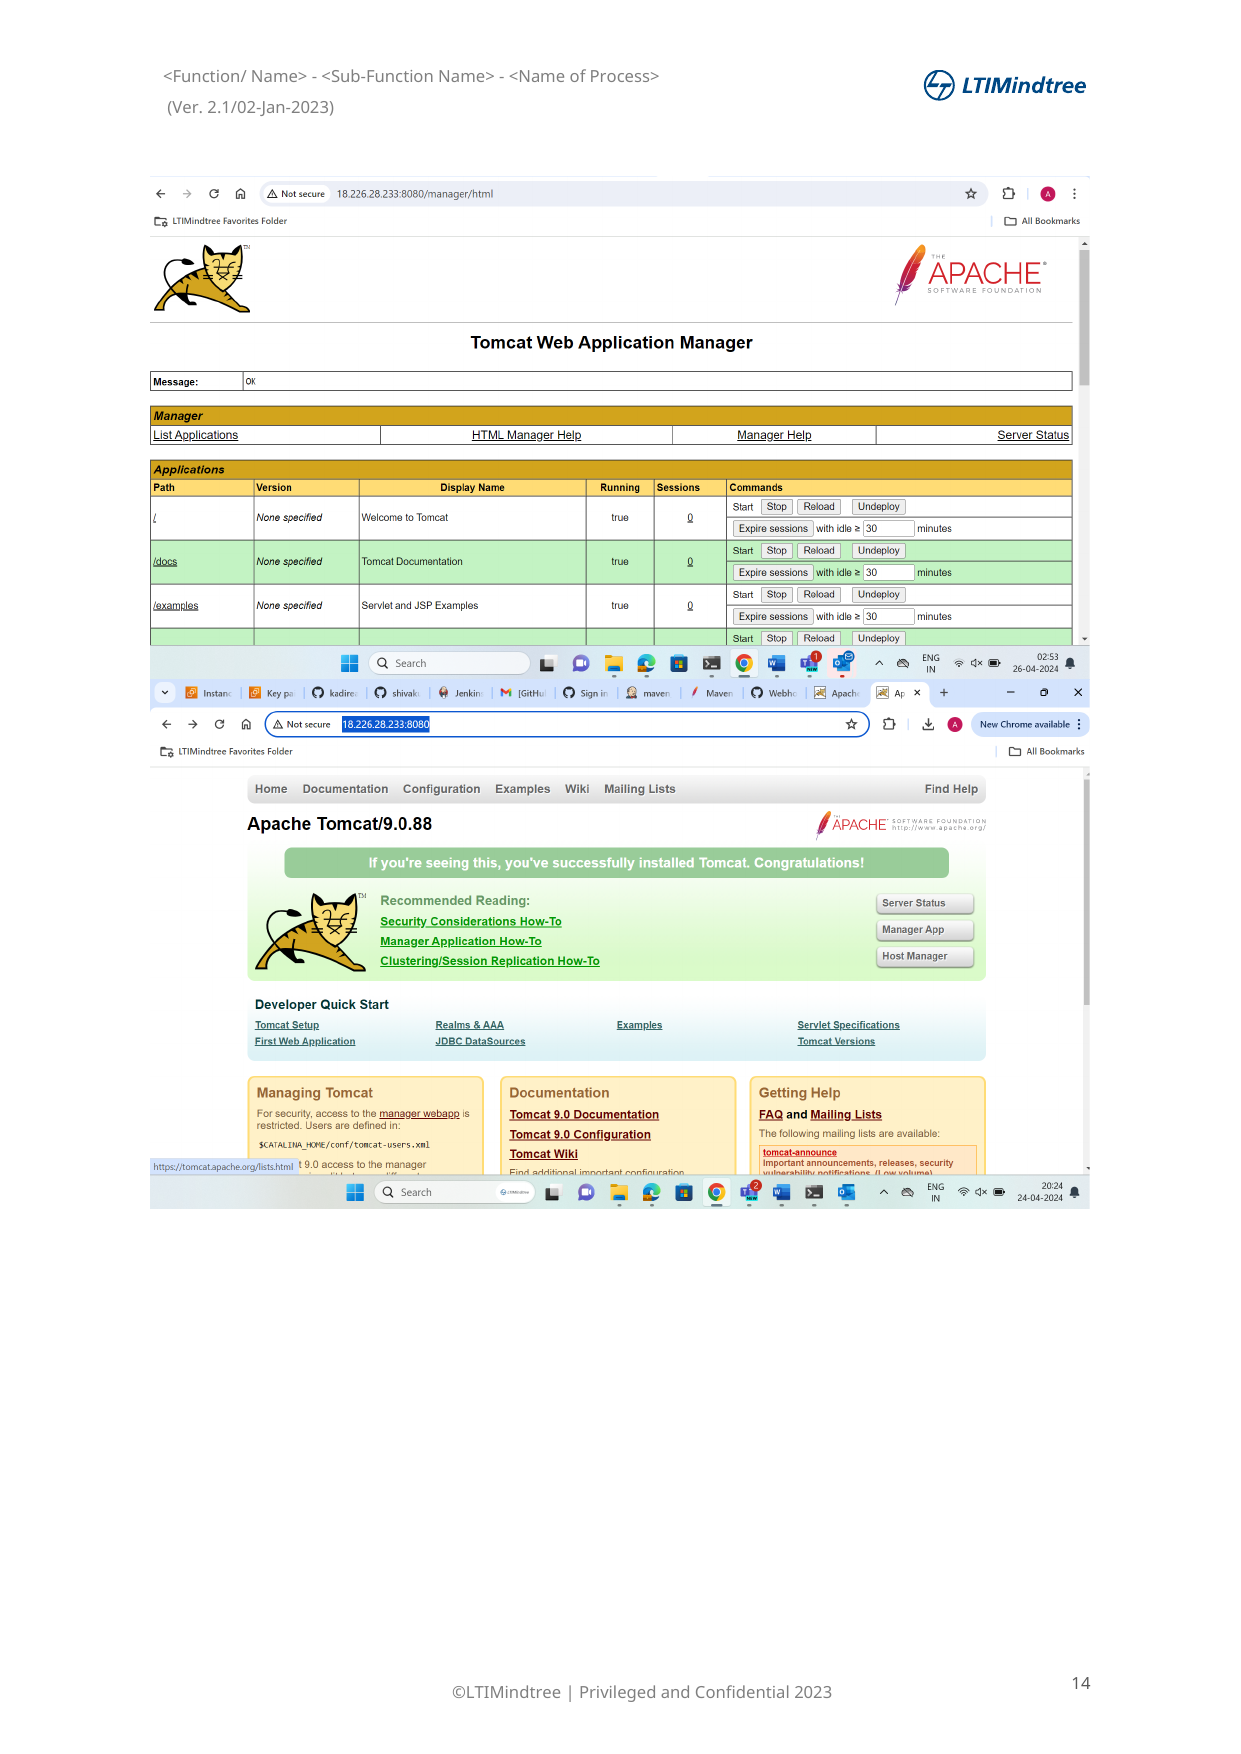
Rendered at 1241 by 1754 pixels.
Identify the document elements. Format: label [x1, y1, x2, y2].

picture [150, 176, 1090, 1209]
